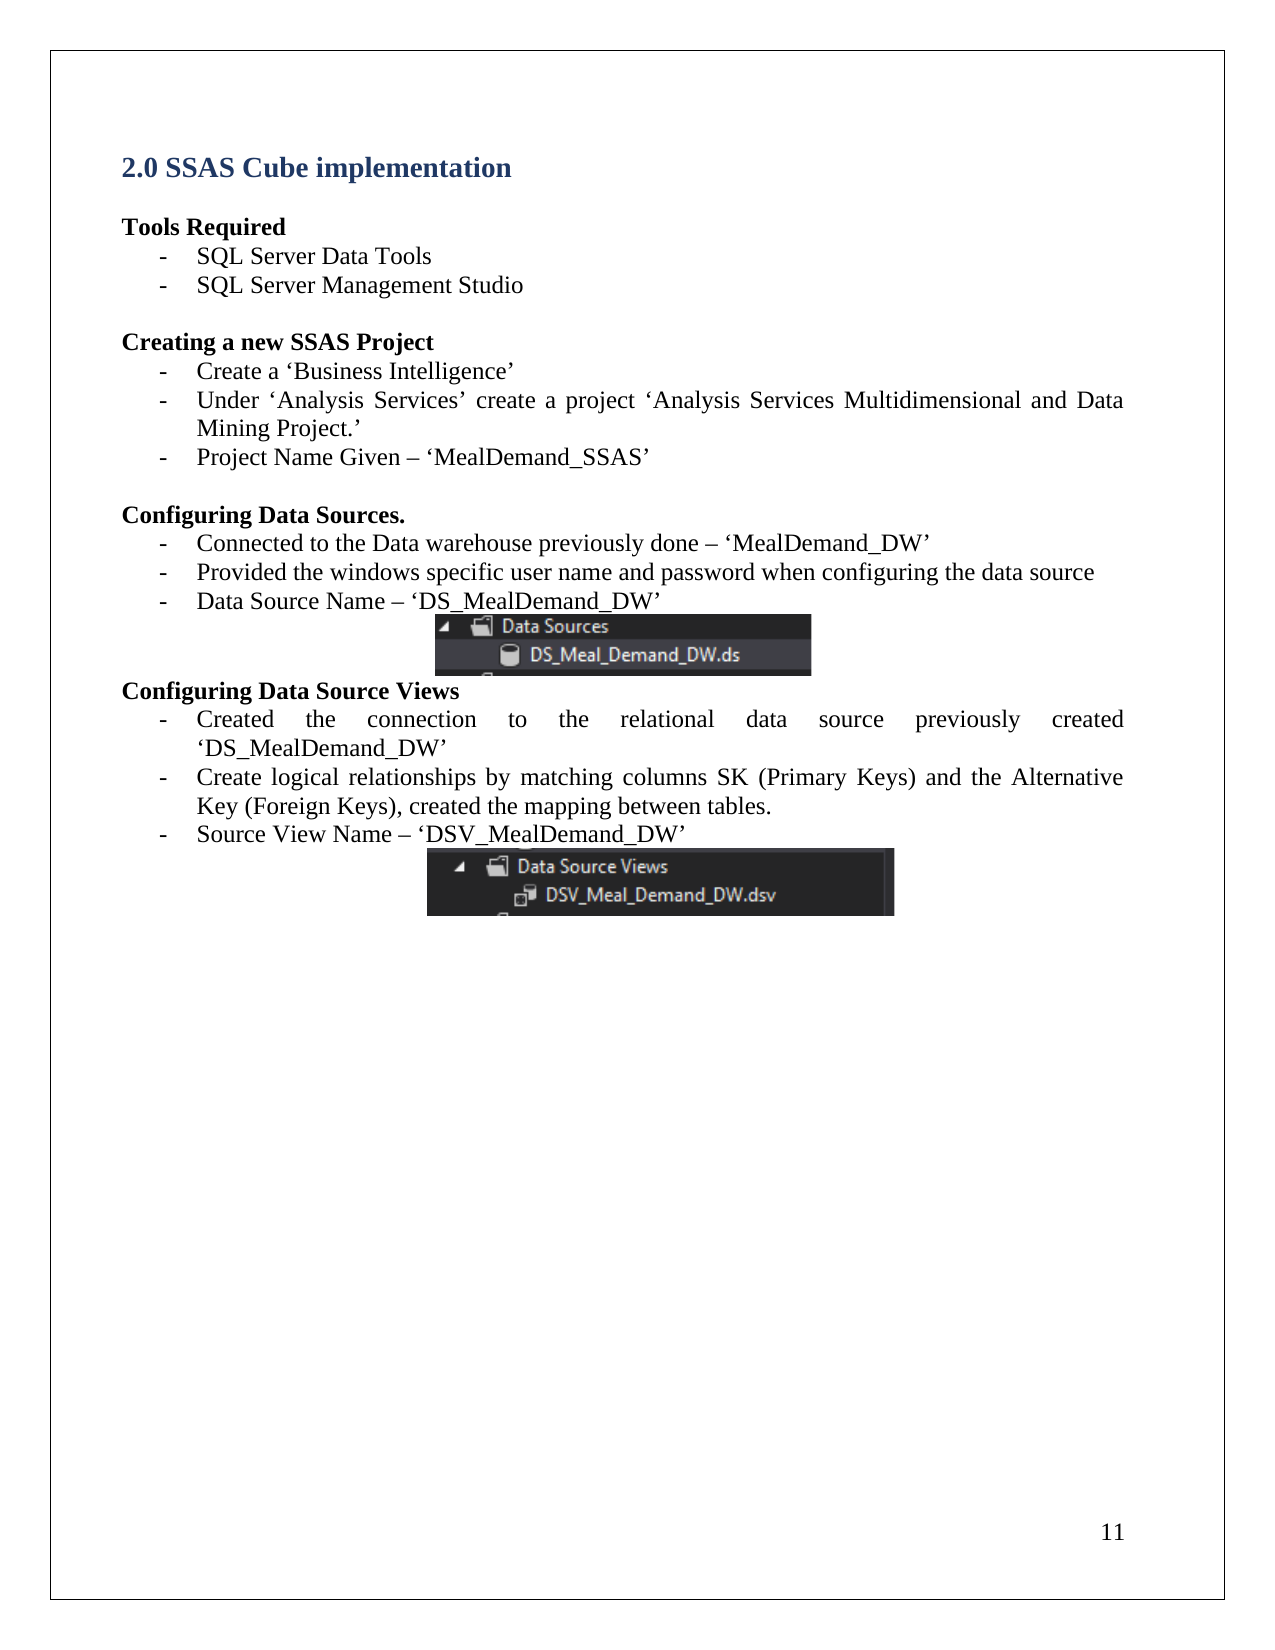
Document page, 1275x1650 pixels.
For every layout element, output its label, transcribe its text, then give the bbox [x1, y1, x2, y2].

subtitle 2.0 SSAS Cube implementation [121, 150, 1125, 183]
list SQL Server Management Studio [159, 270, 1125, 298]
list Provided the windows specific user name and password when configuring the data source [159, 557, 1125, 586]
list SQL Server Data Tools [159, 241, 1125, 270]
list Create a ‘Business Intelligence’ [159, 356, 1125, 385]
list Source View Name – ‘DSV_MealDemand_DW’ [159, 819, 1125, 848]
picture [435, 614, 812, 676]
list Connected to the Data warehouse previously done – ‘MealDemand_DW’ [159, 528, 1125, 557]
list Created the connection to the relational data source previously created ‘DS_MealDemand_DW’ [159, 704, 1125, 762]
list Create logical relationships by matching columns SK (Primary Keys) and the Alternative Key (Foreign Keys), created the mapping between tables. [159, 762, 1125, 819]
list Project Name Given – ‘MealDemand_SSAS’ [159, 442, 1125, 471]
text Tools Required [121, 212, 1125, 241]
list Under ‘Analysis Services’ create a project ‘Analysis Services Multidimensional and Data Mining Project.’ [159, 385, 1125, 442]
text Creating a new SSAS Project [121, 327, 1125, 356]
picture [427, 848, 895, 916]
list Data Source Name – ‘DS_MealDemand_DW’ [159, 586, 1125, 615]
text Configuring Data Source Views [121, 676, 1125, 704]
text Configuring Data Sources. [121, 500, 1125, 528]
